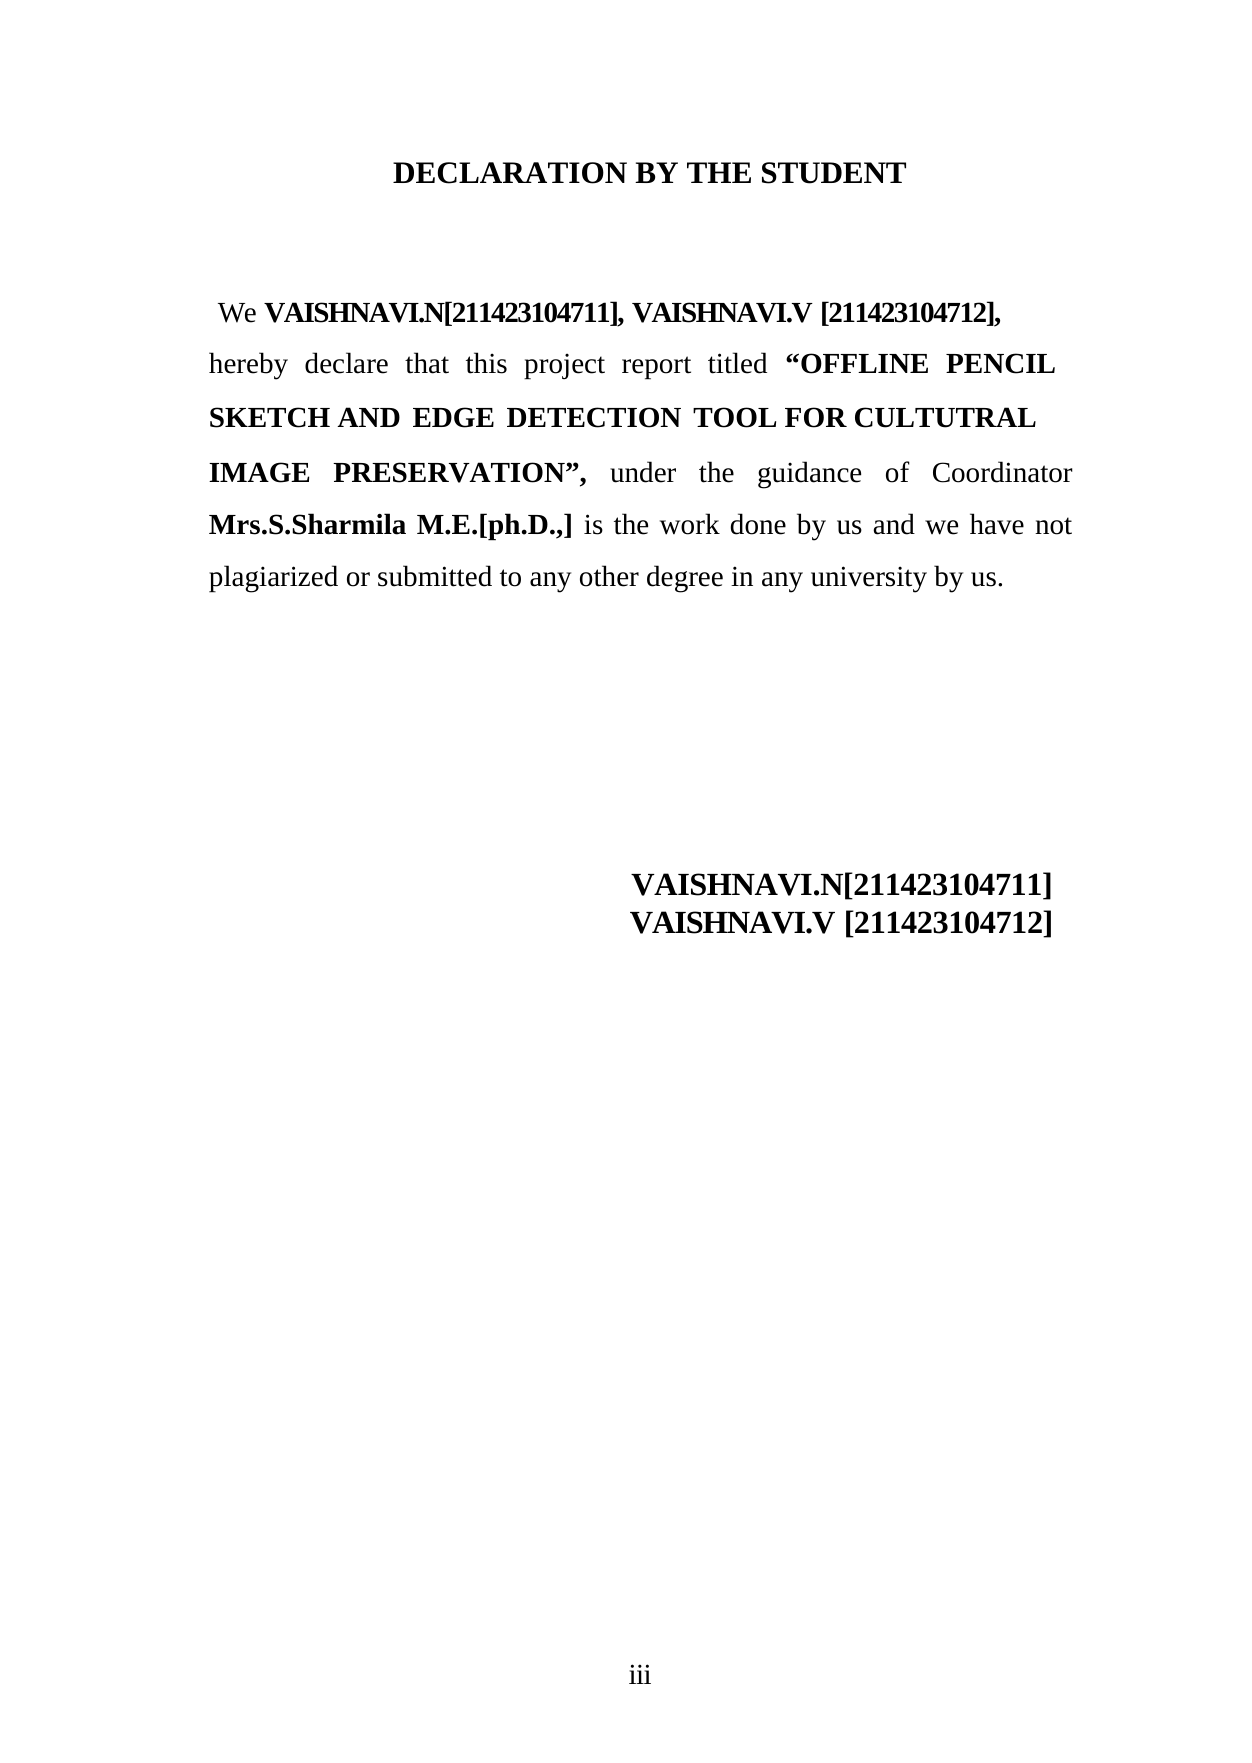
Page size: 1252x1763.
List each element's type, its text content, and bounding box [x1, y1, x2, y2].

subtitle DECLARATION BY THE STUDENT [78, 154, 1222, 190]
subtitle VAISHNAVI.N[211423104711] VAISHNAVI.V [211423104712] [629, 865, 1222, 940]
subtitle We VAISHNAVI.N[211423104711], VAISHNAVI.V [211423104712], [218, 295, 1222, 328]
text hereby declare that this project report titled “OFFLINE PENCIL SKETCH AND EDGE DETECTION TOOL FOR CULTUTRAL [209, 346, 1056, 433]
text IMAGE PRESERVATION”, under the guidance of Coordinator Mrs.S.Sharmila M.E.[ph.D.,] is the work done by us and we have not plagiarized or submitted to any other degree in any university by us. [209, 455, 1073, 593]
